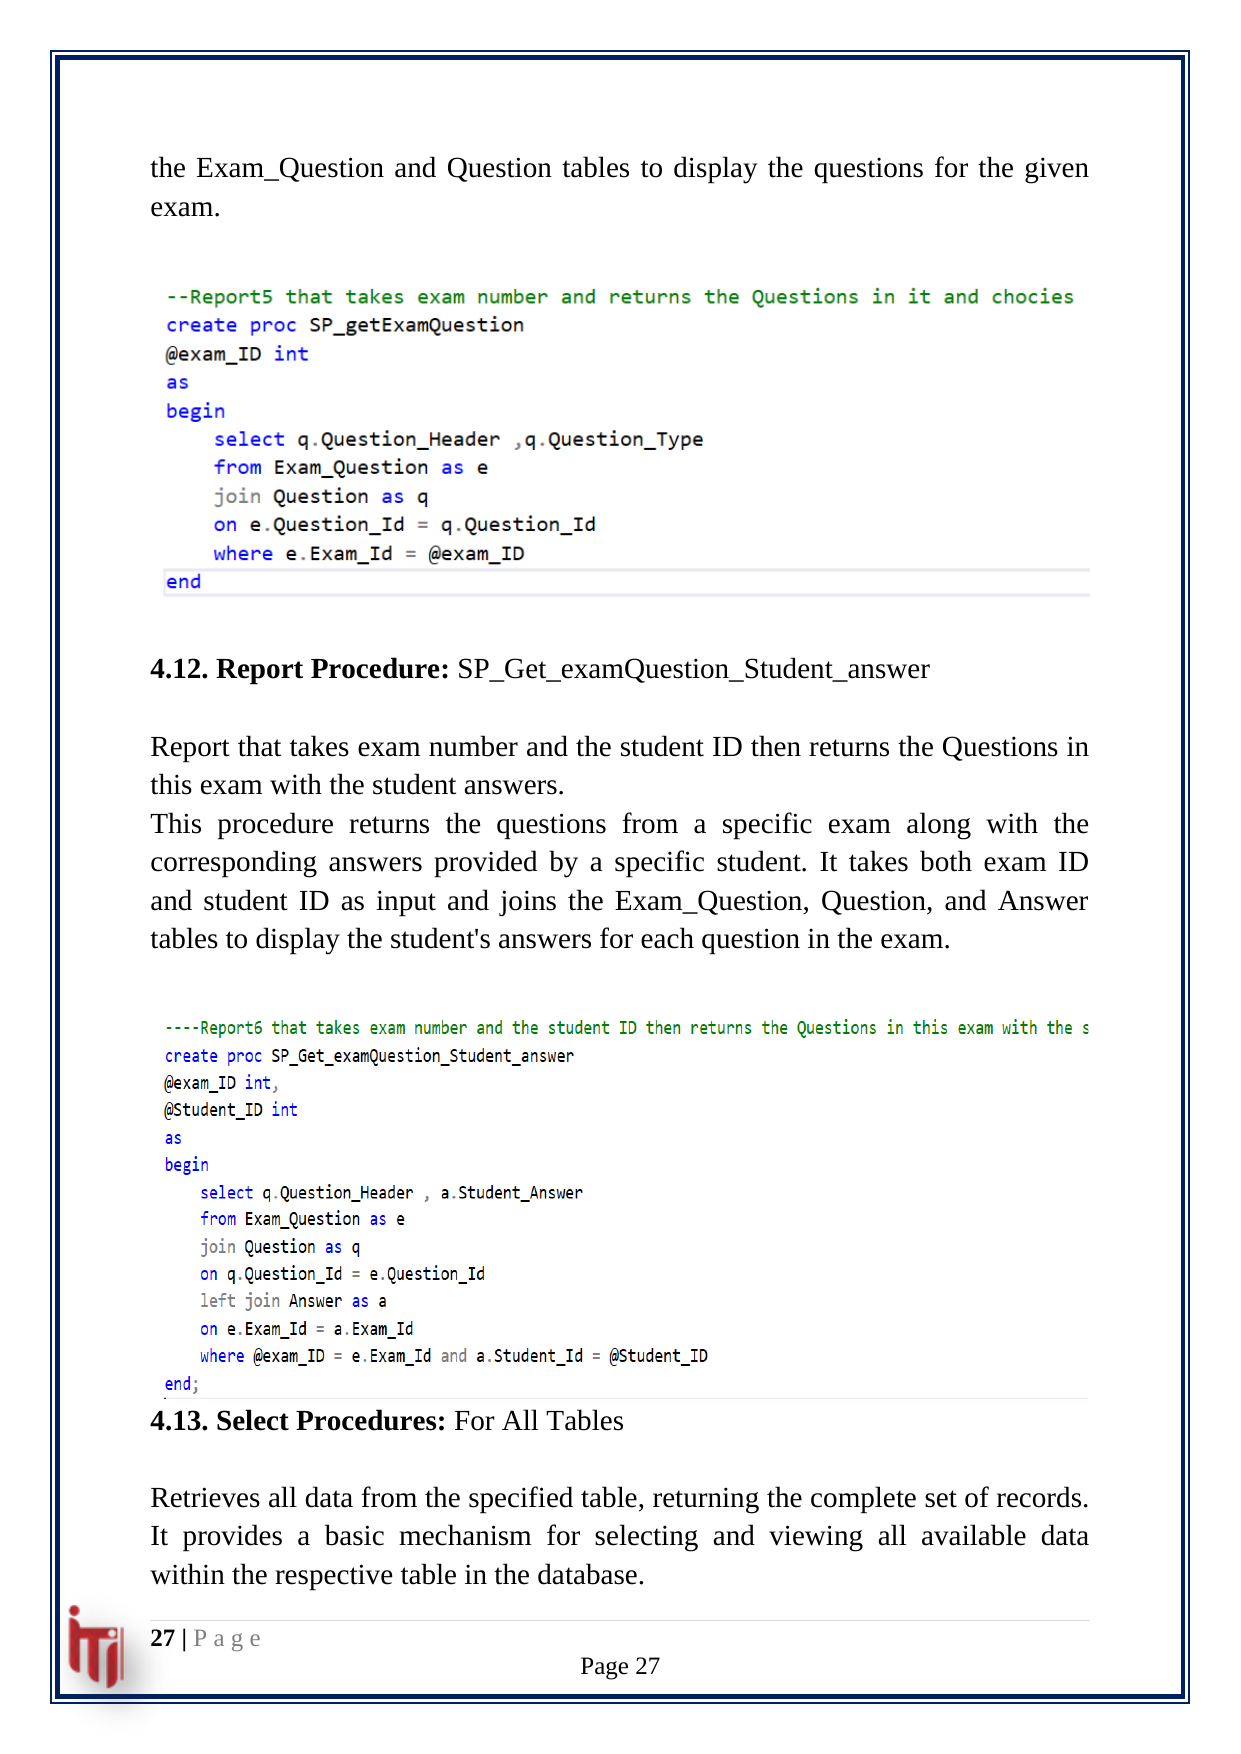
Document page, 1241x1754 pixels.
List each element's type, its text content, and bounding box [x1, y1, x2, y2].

picture [45, 1593, 174, 1736]
text 4.12. Report Procedure: SP_Get_examQuestion_Student_answer [150, 652, 1090, 685]
text This procedure returns the questions from a specific exam along with the corresponding answers provided by a specific student. It takes both exam ID and student ID as input and joins the Exam_Question, Question, and Answer tables to display the student's answers for each question in the exam. [150, 806, 1090, 955]
text Retrieves all data from the specified table, returning the complete set of records. It provides a basic mechanism for selecting and viewing all available data within the respective table in the database. [150, 1480, 1090, 1591]
picture [150, 998, 1089, 1399]
text 4.13. Select Procedures: For All Tables [150, 1403, 1090, 1436]
picture [150, 265, 1091, 609]
text Report that takes exam number and the student ID then returns the Questions in this exam with the student answers. [150, 729, 1090, 801]
